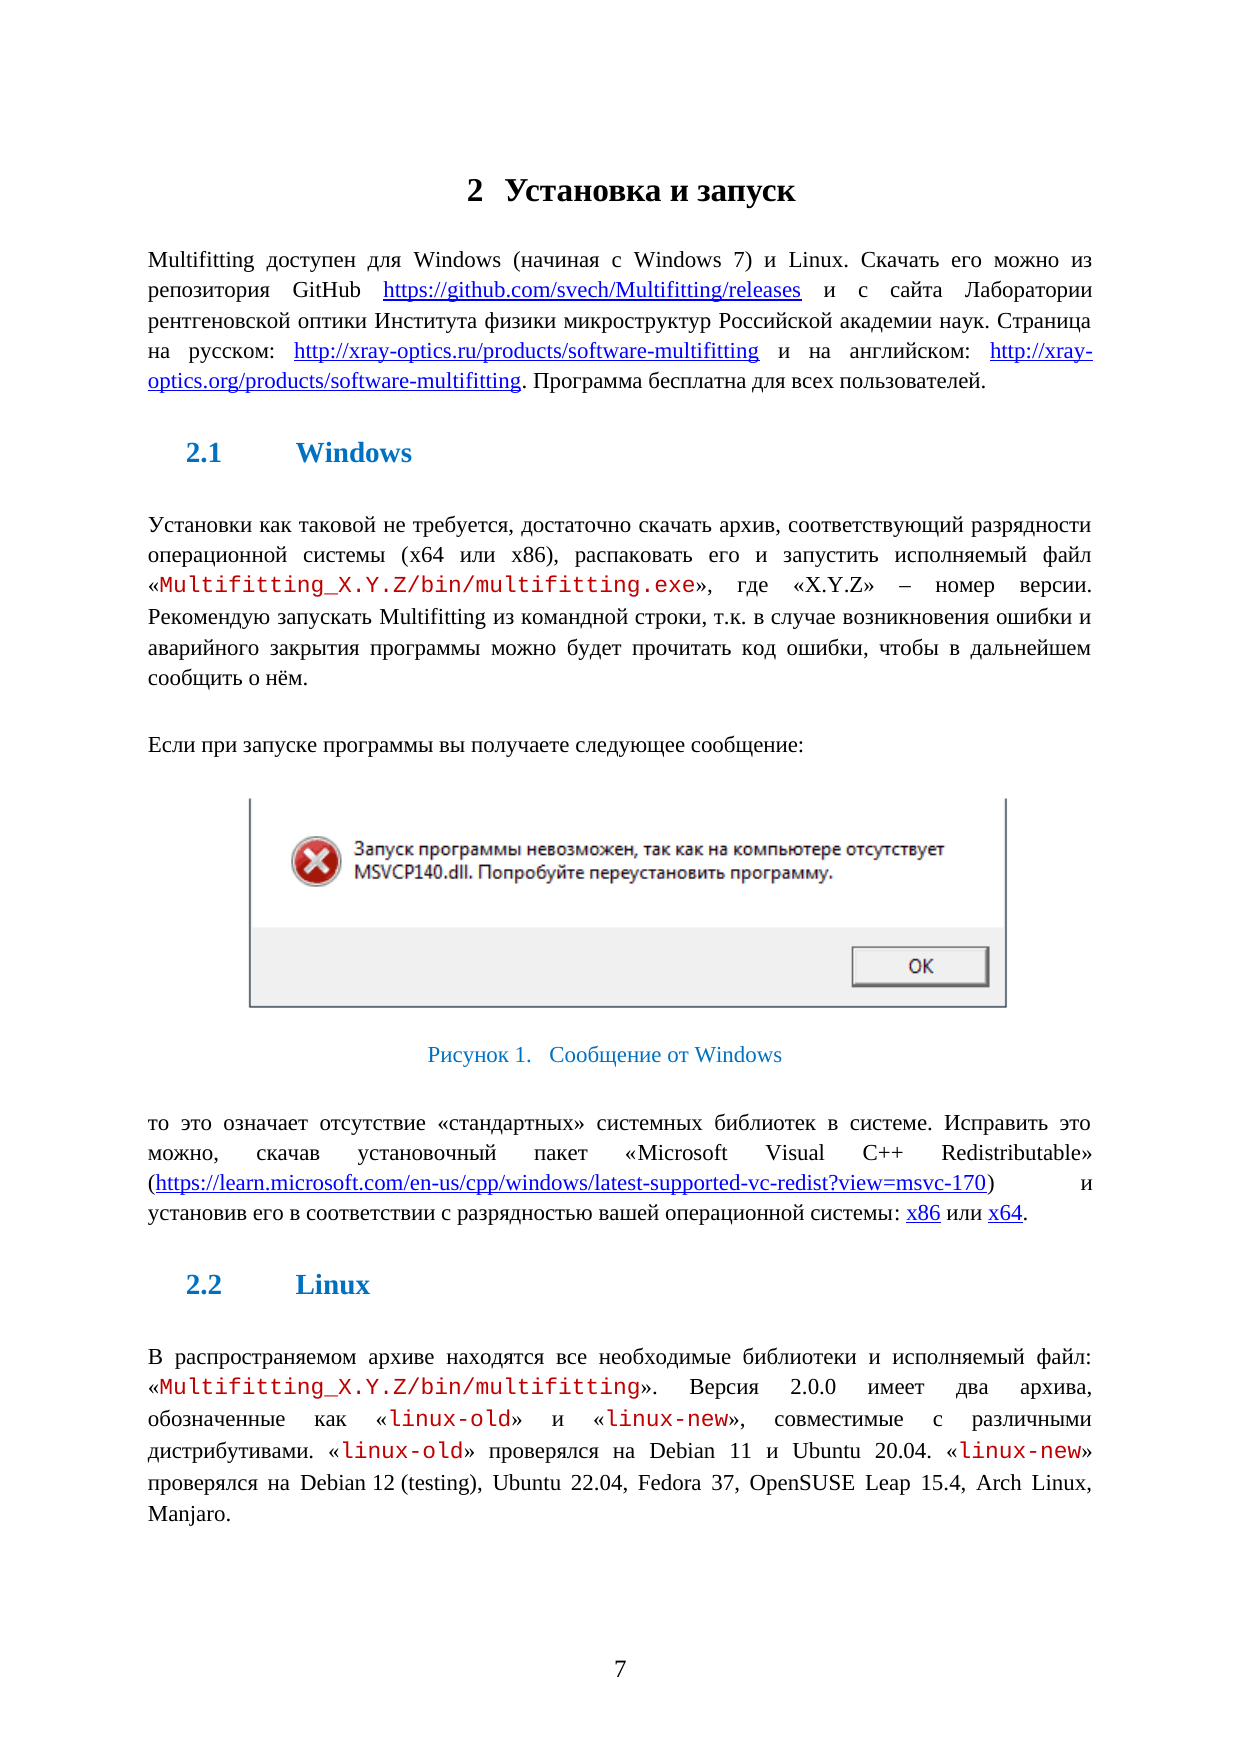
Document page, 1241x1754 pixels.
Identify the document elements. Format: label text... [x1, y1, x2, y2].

text Если при запуске программы вы получаете следующее сообщение: [148, 731, 1093, 758]
subtitle Linux [155, 1267, 1093, 1300]
subtitle Установка и запуск [178, 170, 1093, 209]
subtitle Windows [155, 435, 1093, 468]
text Установки как таковой не требуется, достаточно скачать архив, соответствующий разрядности операционной системы (x64 или x86), распаковать его и запустить исполняемый файл «Multifitting_X.Y.Z/bin/multifitting.exe», где «X.Y.Z» – номер версии. Рекомендую запускать Multifitting из командной строки, т.к. в случае возникновения ошибки и аварийного закрытия программы можно будет прочитать код ошибки, чтобы в дальнейшем сообщить о нём. [148, 511, 1093, 690]
text Multifitting доступен для Windows (начиная с Windows 7) и Linux. Скачать его можно из репозитория GitHub https://github.com/svech/Multifitting/releases и с сайта Лаборатории рентгеновской оптики Института физики микроструктур Российской академии наук. Страница на русском: http://xray-optics.ru/products/software-multifitting и на английском: http://xray-optics.org/products/software-multifitting. Программа бесплатна для всех пользователей. [148, 246, 1093, 393]
text В распространяемом архиве находятся все необходимые библиотеки и исполняемый файл: «Multifitting_X.Y.Z/bin/multifitting». Версия 2.0.0 имеет два архива, обозначенные как «linux-old» и «linux-new», совместимые с различными дистрибутивами. «linux-old» проверялся на Debian 11 и Ubuntu 20.04. «linux-new» проверялся на Debian 12 (testing), Ubuntu 22.04, Fedora 37, OpenSUSE Leap 15.4, Arch Linux, Manjaro. [148, 1343, 1093, 1526]
text то это означает отсутствие «стандартных» системных библиотек в системе. Исправить это можно, скачав установочный пакет «Microsoft Visual C++ Redistributable» (https://learn.microsoft.com/en-us/cpp/windows/latest-supported-vc-redist?view=msvc-170) и установив его в соответствии с разрядностью вашей операционной системы: x86 или x64. [148, 1108, 1093, 1226]
picture [240, 792, 1018, 1019]
